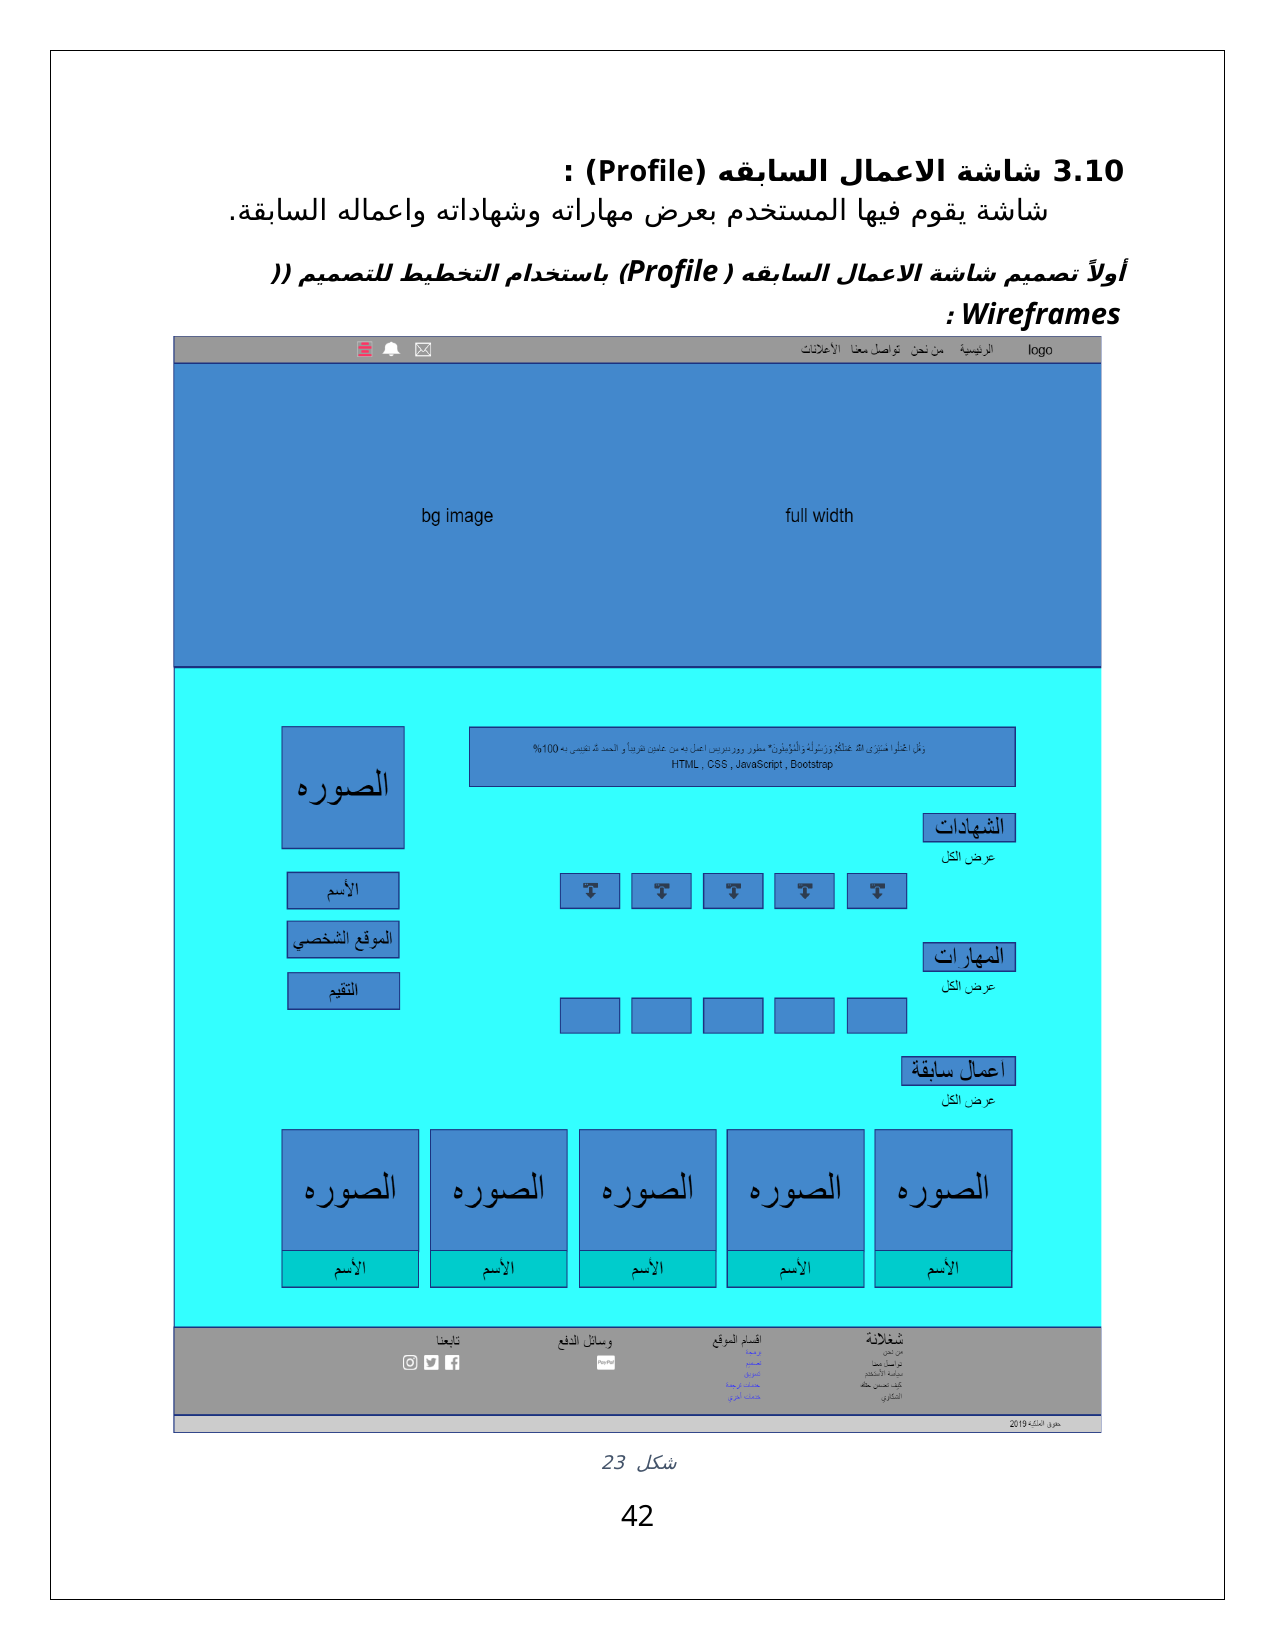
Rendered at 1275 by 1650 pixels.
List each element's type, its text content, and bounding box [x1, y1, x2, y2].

picture [173, 336, 1102, 1433]
text شاشة يقوم فيها المستخدم بعرض مهاراته وشهاداته واعماله السابقة. [150, 193, 1125, 227]
subtitle أولاً تصميم شاشة الاعمال السابقه (Profile) باستخدام التخطيط للتصميم ((Wireframes : [150, 250, 1124, 333]
subtitle 3.10 شاشة الاعمال السابقه (Profile) : [150, 150, 1124, 190]
